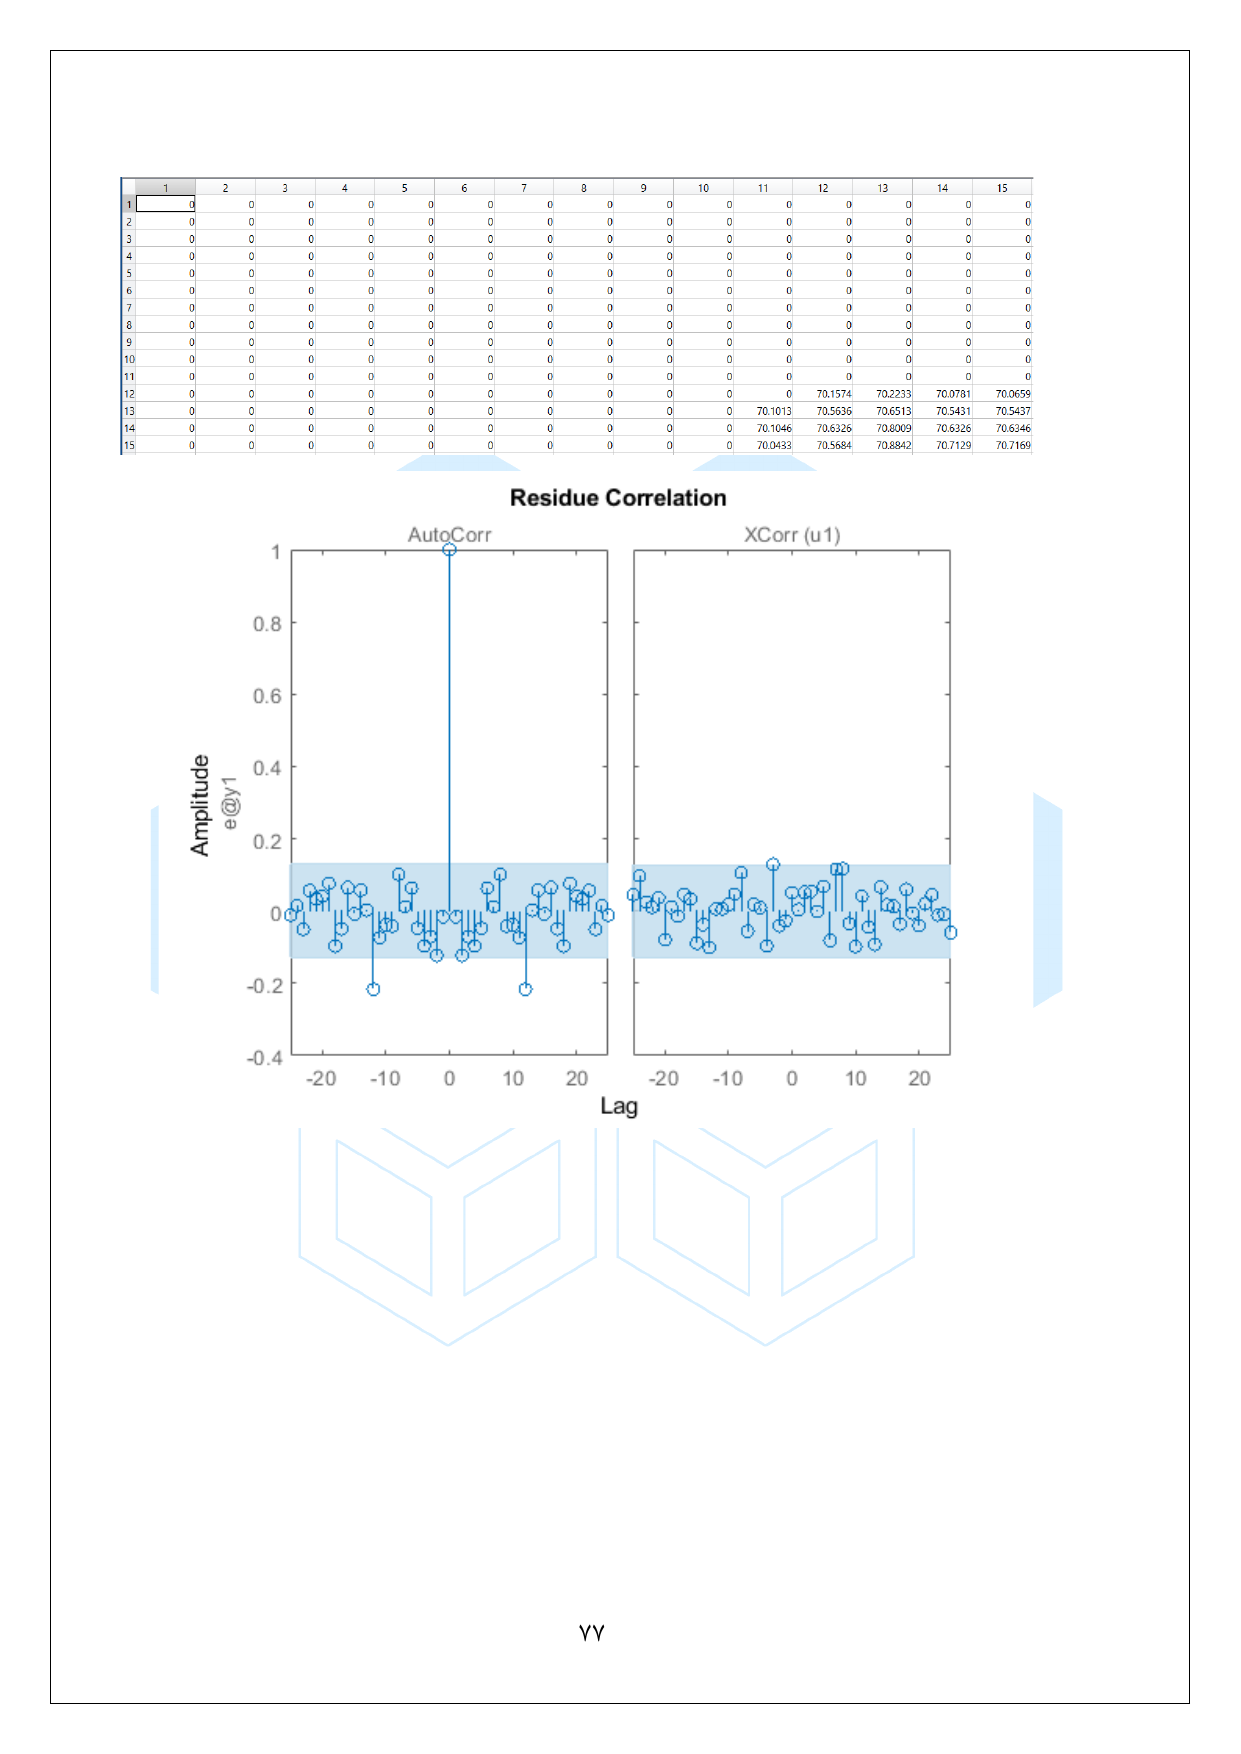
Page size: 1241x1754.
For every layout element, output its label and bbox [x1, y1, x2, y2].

picture [120, 177, 1034, 455]
picture [158, 471, 1034, 1128]
